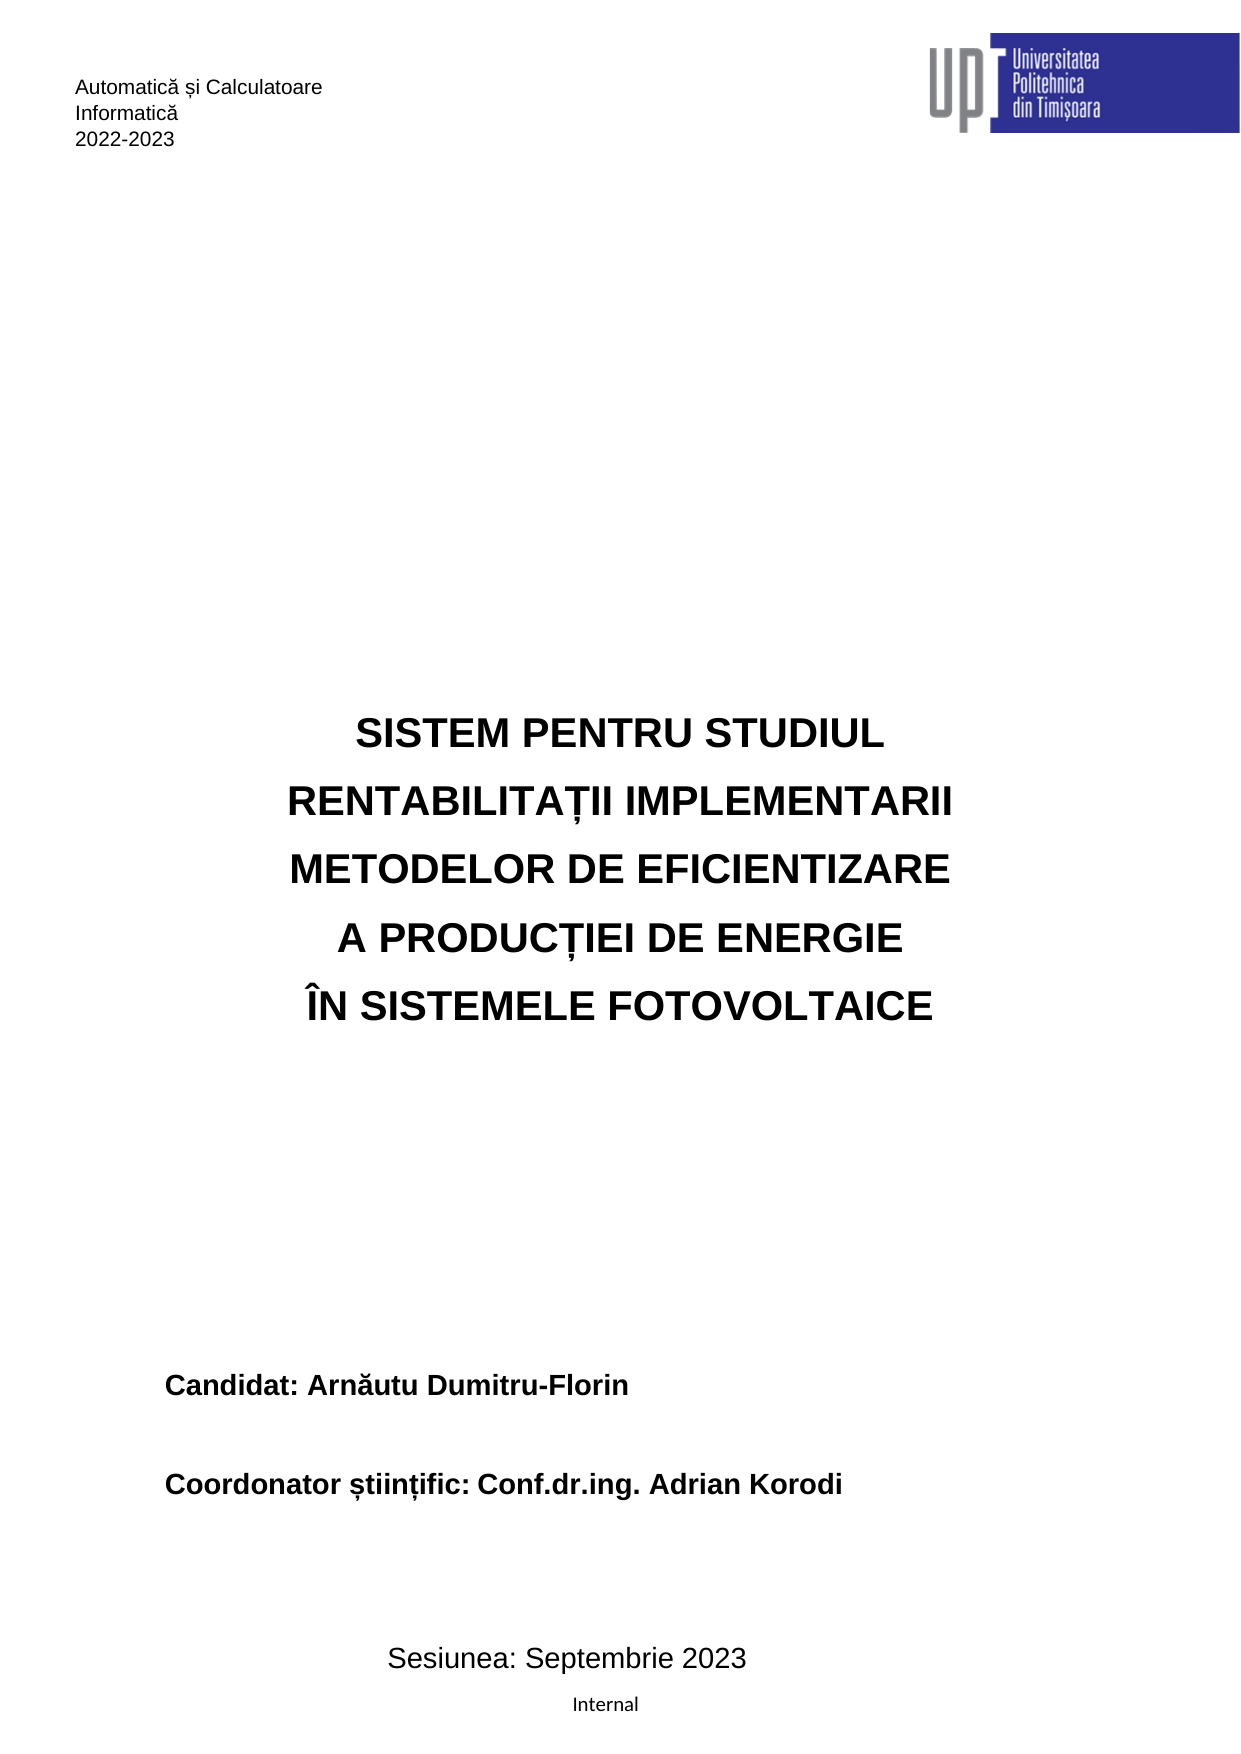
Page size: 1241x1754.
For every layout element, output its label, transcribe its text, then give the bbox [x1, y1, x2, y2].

text A PRODUCȚIEI DE ENERGIE [75, 913, 1165, 961]
text Automatică și Calculatoare [75, 75, 1046, 99]
text Informatică [75, 101, 1046, 125]
text METODELOR DE EFICIENTIZARE [75, 845, 1165, 893]
text Sesiunea: Septembrie 2023 [75, 1641, 1003, 1674]
text RENTABILITAȚII IMPLEMENTARII [75, 776, 1165, 824]
text Coordonator științific: Conf.dr.ing. Adrian Korodi [164, 1467, 1165, 1501]
text Candidat: Arnăutu Dumitru-Florin [164, 1368, 1165, 1402]
picture [929, 33, 1240, 133]
text ÎN SISTEMELE FOTOVOLTAICE [75, 981, 1165, 1029]
text 2022-2023 [75, 127, 1046, 181]
text SISTEM PENTRU STUDIUL [75, 708, 1165, 756]
